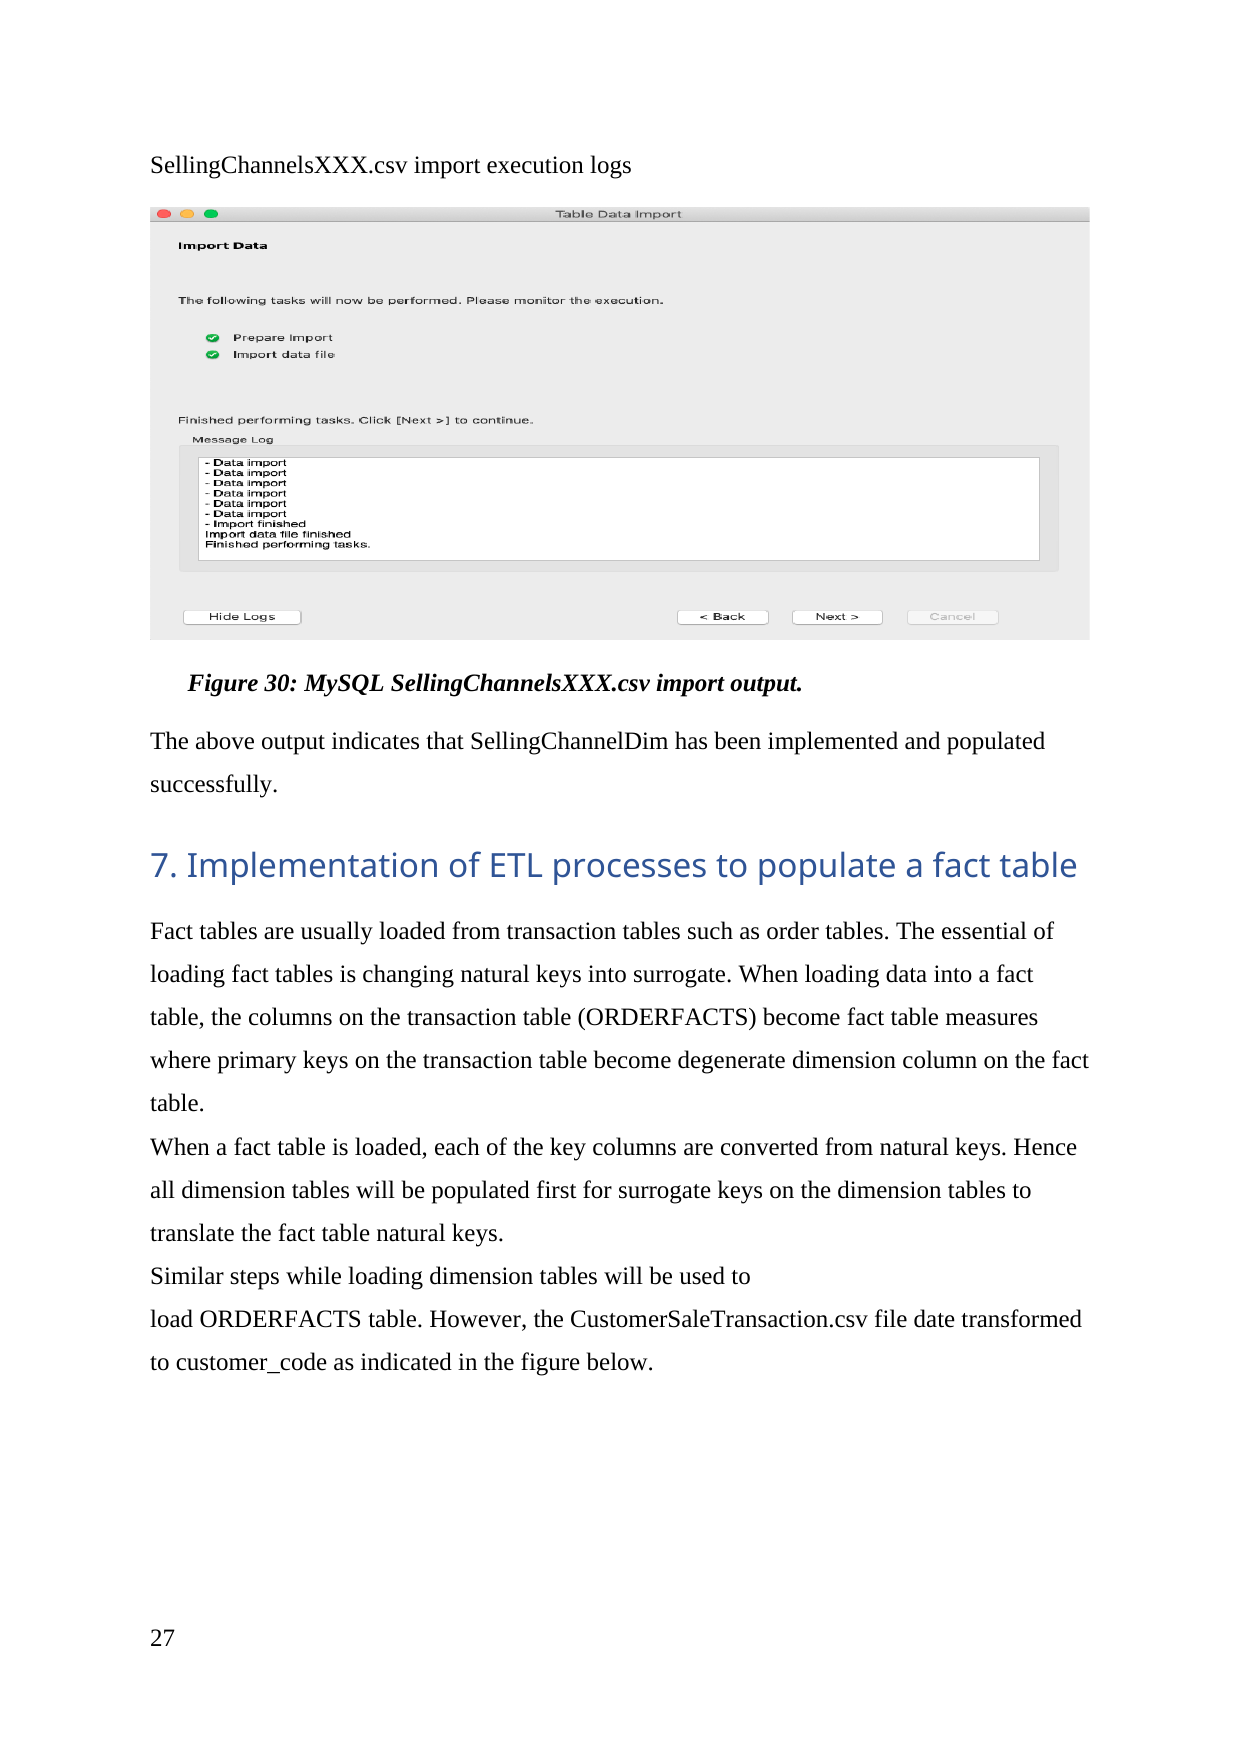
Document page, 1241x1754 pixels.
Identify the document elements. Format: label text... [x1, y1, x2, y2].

text When a fact table is loaded, each of the key columns are converted from natural keys. Hence all dimension tables will be populated first for surrogate keys on the dimension tables to translate the fact table natural keys. [150, 1132, 1090, 1247]
subtitle 7. Implementation of ETL processes to populate a fact table [150, 842, 1090, 887]
text The above output indicates that SellingChannelDim has been implemented and populated successfully. [150, 726, 1090, 798]
picture [150, 207, 1090, 640]
text Similar steps while loading dimension tables will be used to load ORDERFACTS table. However, the CustomerSaleTransaction.csv file date transformed to customer_code as indicated in the figure below. [150, 1261, 1090, 1376]
text Figure 30: MySQL SellingChannelsXXX.csv import output. [150, 668, 1090, 697]
text Fact tables are usually loaded from transaction tables such as order tables. The essential of loading fact tables is changing natural keys into surrogate. When loading data into a fact table, the columns on the transaction table (ORDERFACTS) become fact table measures where primary keys on the transaction table become degenerate dimension column on the fact table. [150, 916, 1090, 1117]
text SellingChannelsXXX.csv import execution logs [150, 150, 1090, 179]
